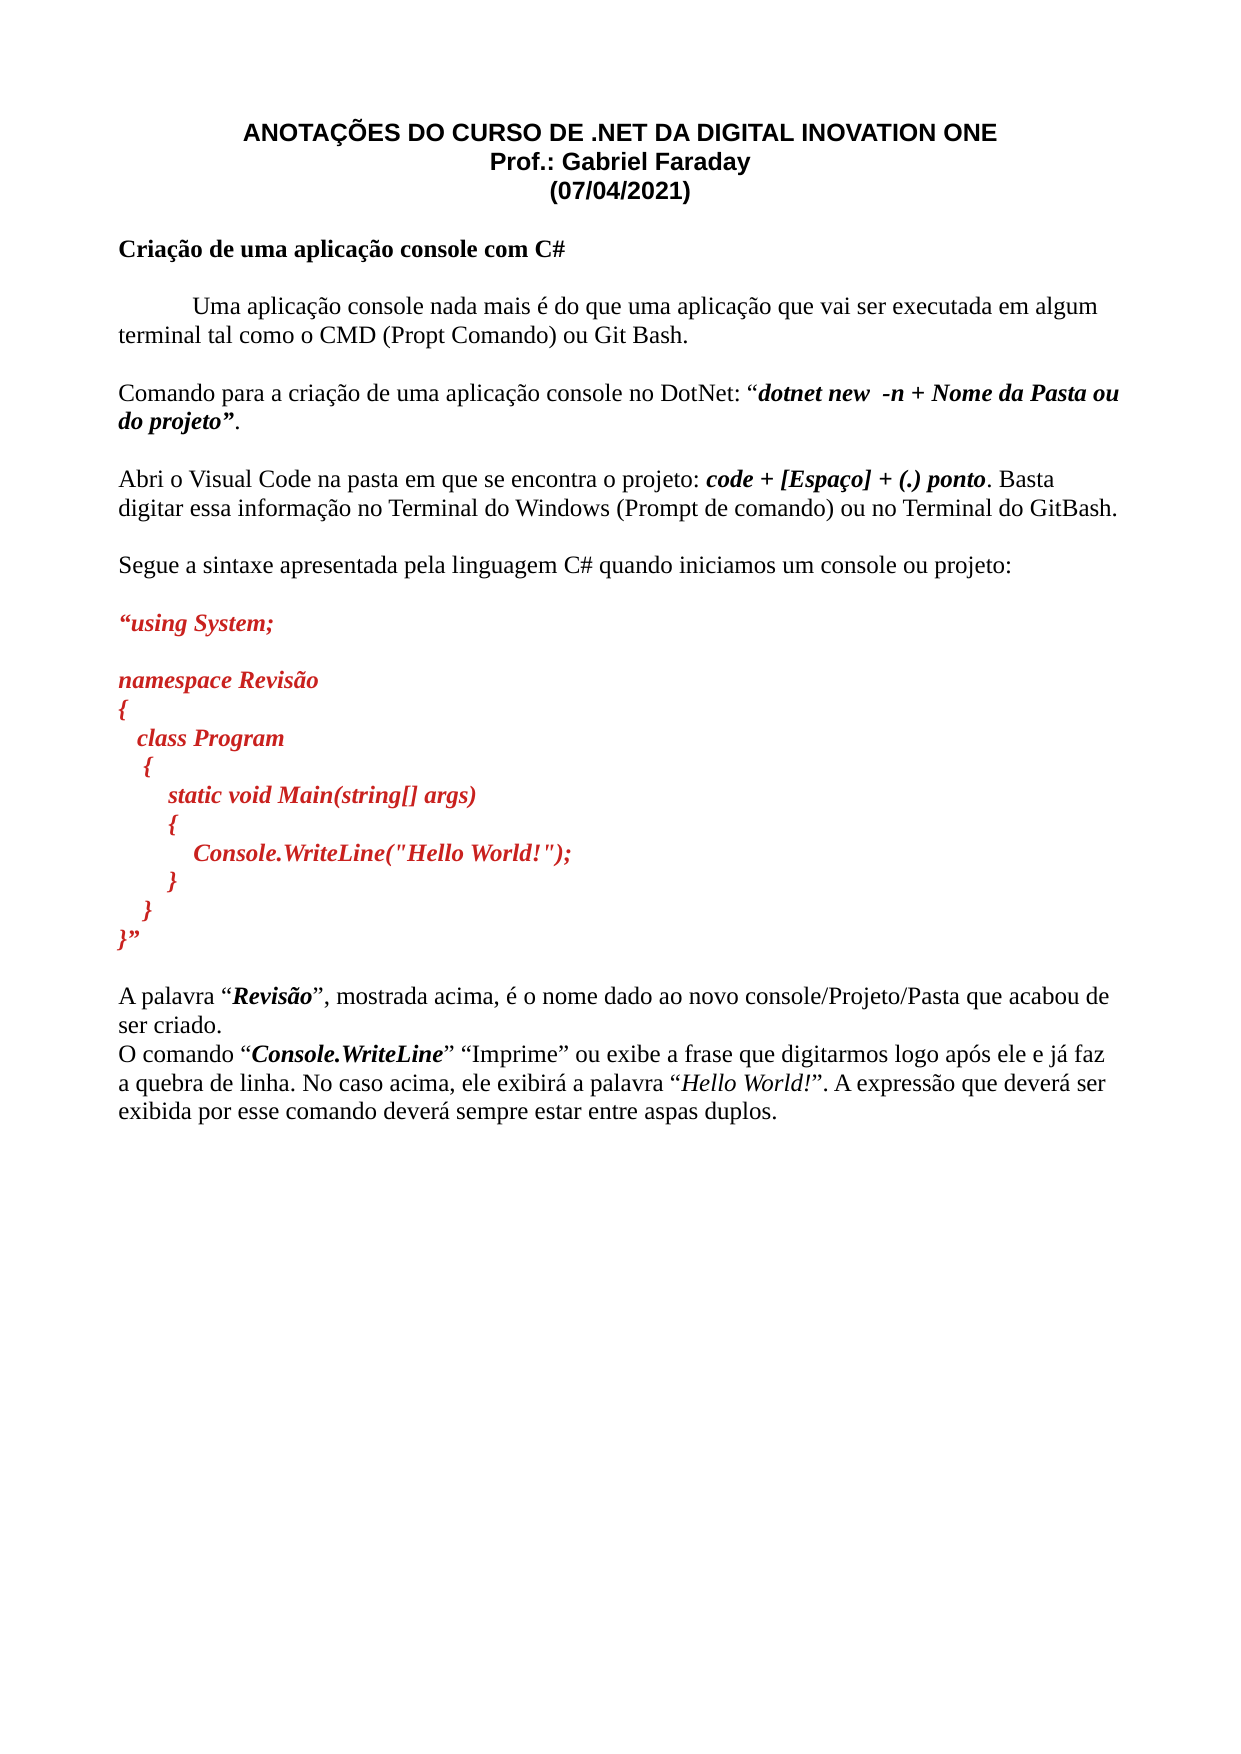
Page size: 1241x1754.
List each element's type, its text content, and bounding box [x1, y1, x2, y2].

text static void Main(string[] args) [118, 780, 1122, 809]
text } [118, 895, 1122, 924]
text Comando para a criação de uma aplicação console no DotNet: “dotnet new -n + Nome da Pasta ou do projeto”. [118, 378, 1122, 435]
text Uma aplicação console nada mais é do que uma aplicação que vai ser executada em algum terminal tal como o CMD (Propt Comando) ou Git Bash. [118, 291, 1122, 349]
text namespace Revisão [118, 665, 1122, 694]
text Criação de uma aplicação console com C# [118, 234, 1122, 263]
text O comando “Console.WriteLine” “Imprime” ou exibe a frase que digitarmos logo após ele e já faz a quebra de linha. No caso acima, ele exibirá a palavra “Hello World!”. A expressão que deverá ser exibida por esse comando deverá sempre estar entre aspas duplos. [118, 1039, 1122, 1125]
text Segue a sintaxe apresentada pela linguagem C# quando iniciamos um console ou projeto: [118, 550, 1122, 579]
text { [118, 809, 1122, 838]
text { [118, 751, 1122, 780]
text { [118, 694, 1122, 723]
text “using System; [118, 608, 1122, 636]
text Abri o Visual Code na pasta em que se encontra o projeto: code + [Espaço] + (.) ponto. Basta digitar essa informação no Terminal do Windows (Prompt de comando) ou no Terminal do GitBash. [118, 464, 1122, 521]
text class Program [118, 723, 1122, 751]
text Console.WriteLine("Hello World!"); [118, 838, 1122, 866]
text }” [118, 924, 1122, 953]
text A palavra “Revisão”, mostrada acima, é o nome dado ao novo console/Projeto/Pasta que acabou de ser criado. [118, 981, 1122, 1039]
text } [118, 866, 1122, 895]
